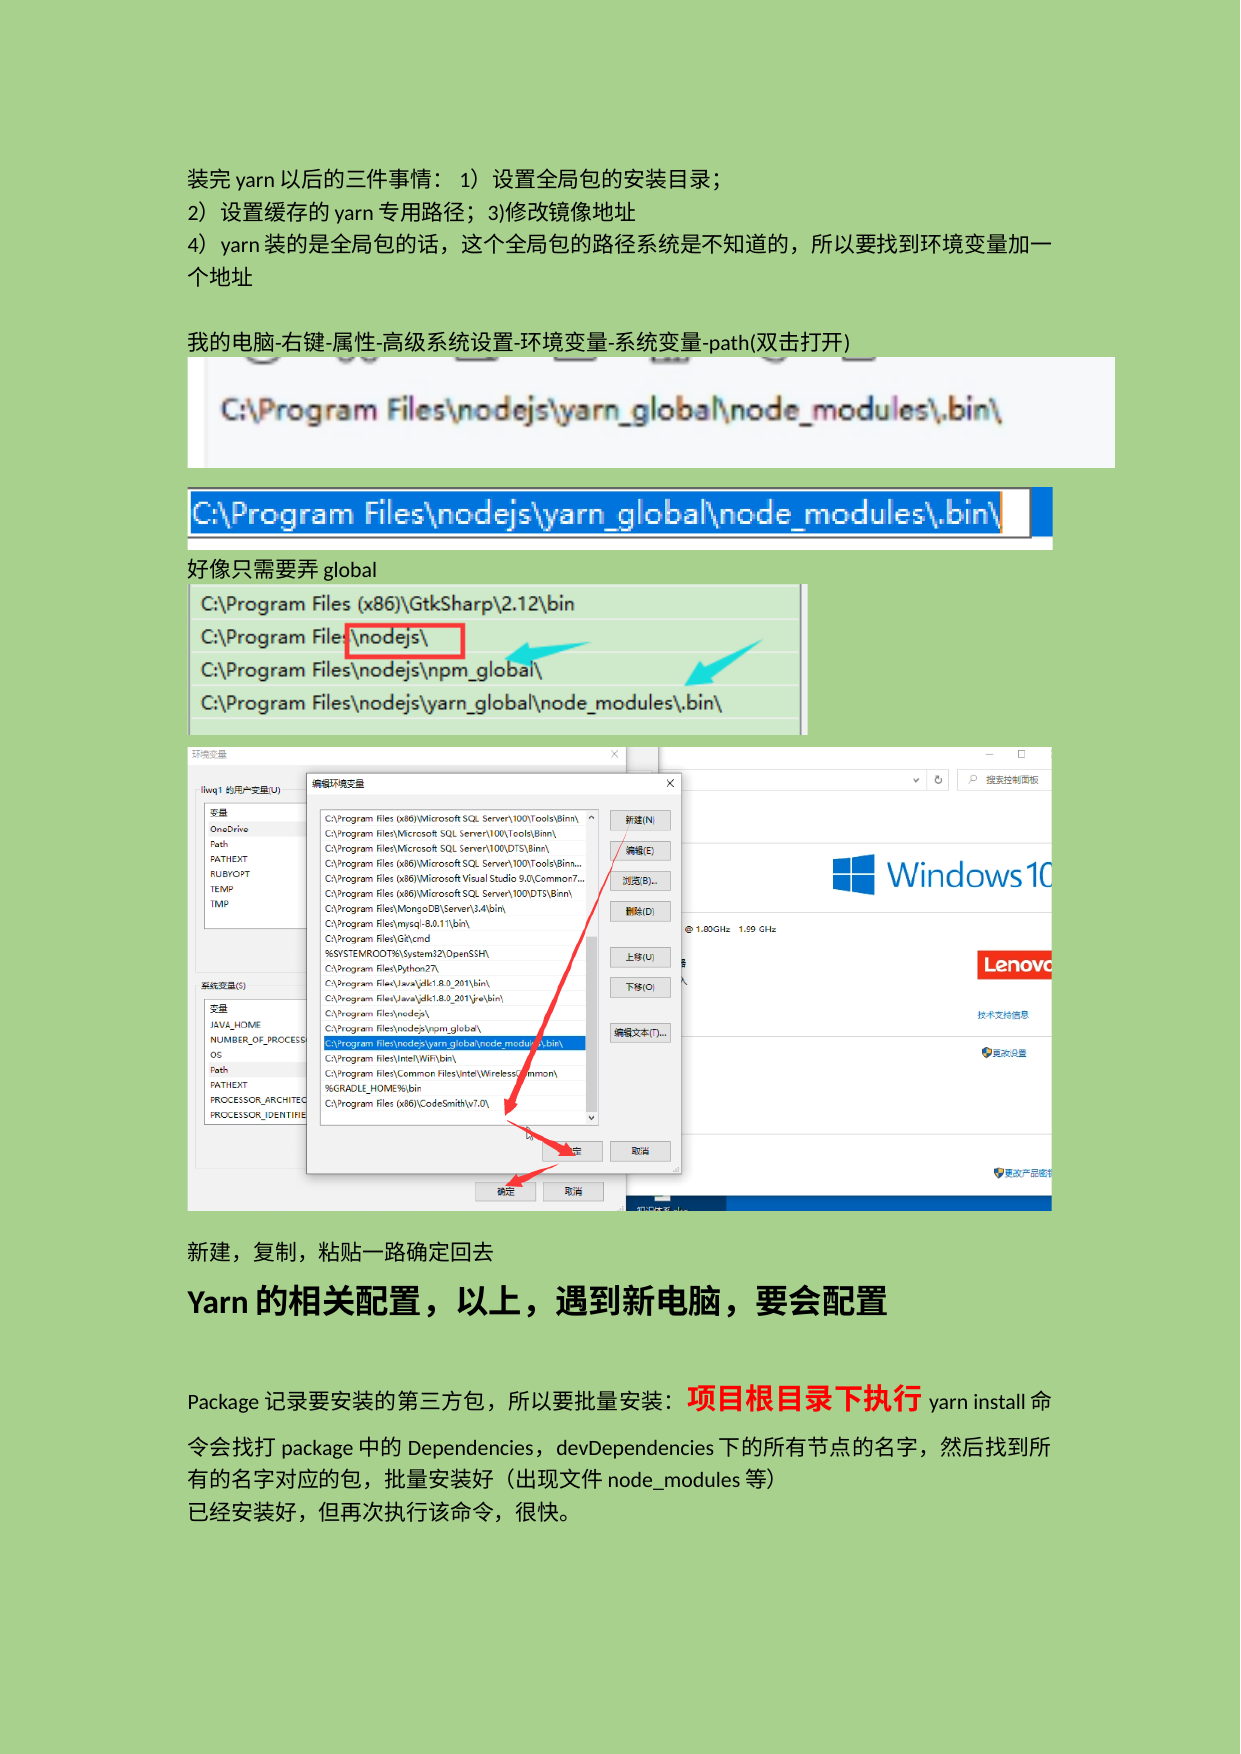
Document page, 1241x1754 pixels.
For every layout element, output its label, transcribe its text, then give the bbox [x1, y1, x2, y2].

picture [187, 487, 1053, 550]
text Yarn的相关配置，以上，遇到新电脑，要会配置 [187, 1267, 1053, 1332]
text Package记录要安装的第三方包，所以要批量安装：项目根目录下执行yarn install命令会找打package中的 Dependencies，devDependencies下的所有节点的名字，然后找到所有的名字对应的包，批量安装好（出现文件node_modules等） [187, 1364, 1053, 1494]
text 2）设置缓存的yarn专用路径；3)修改镜像地址 [187, 194, 1053, 227]
text 我的电脑-右键-属性-高级系统设置-环境变量-系统变量-path(双击打开) [187, 324, 1053, 357]
text 装完yarn以后的三件事情： 1）设置全局包的安装目录； [187, 162, 1053, 194]
picture [187, 584, 808, 735]
picture [187, 357, 1115, 468]
text 好像只需要弄global [187, 552, 1053, 584]
text 新建，复制，粘贴一路确定回去 [187, 1234, 1053, 1267]
text 已经安装好，但再次执行该命令，很快。 [187, 1494, 1053, 1527]
text 4）yarn装的是全局包的话，这个全局包的路径系统是不知道的，所以要找到环境变量加一个地址 [187, 227, 1053, 292]
picture [187, 747, 1052, 1211]
